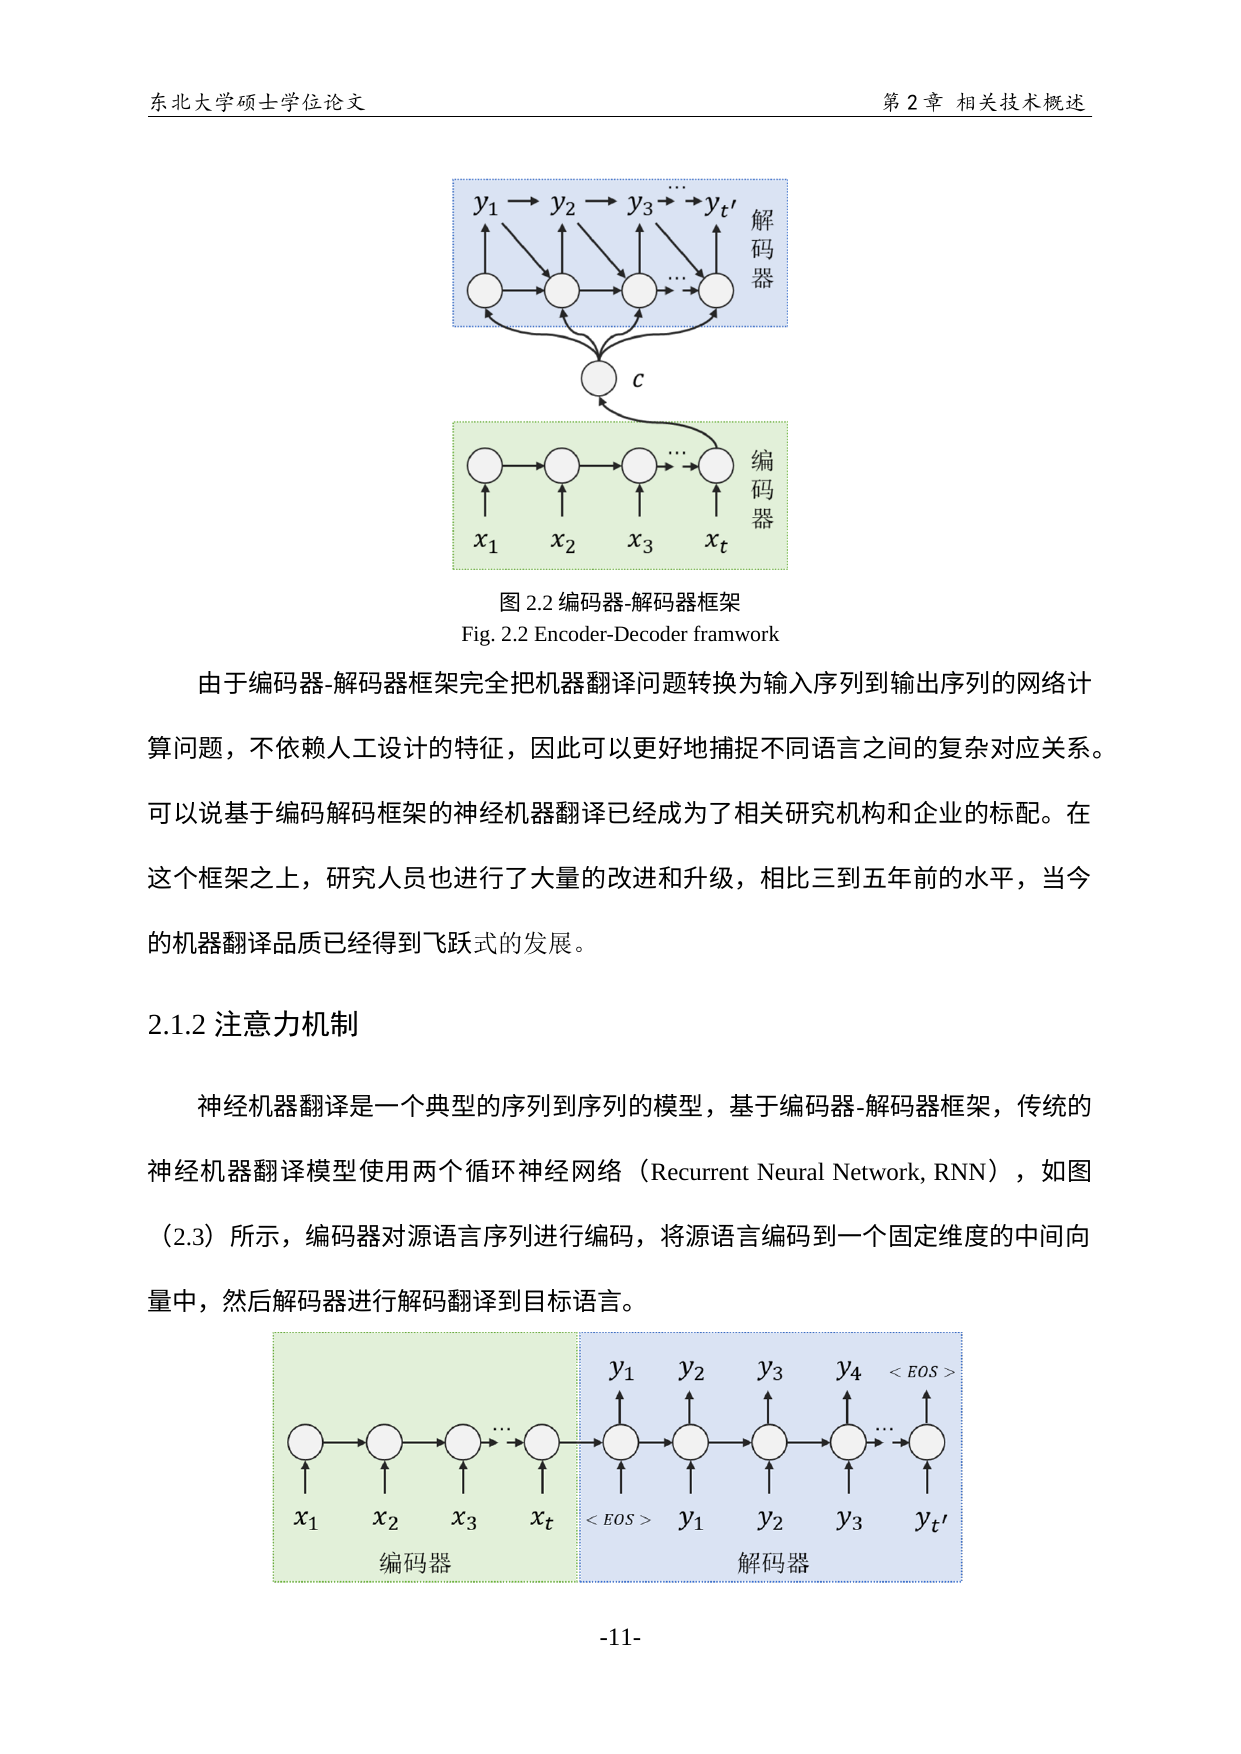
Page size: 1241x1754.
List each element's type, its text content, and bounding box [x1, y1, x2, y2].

text 由于编码器-解码器框架完全把机器翻译问题转换为输入序列到输出序列的网络计算问题，不依赖人工设计的特征，因此可以更好地捕捉不同语言之间的复杂对应关系。可以说基于编码解码框架的神经机器翻译已经成为了相关研究机构和企业的标配。在这个框架之上，研究人员也进行了大量的改进和升级，相比三到五年前的水平，当今的机器翻译品质已经得到飞跃式的发展。 [148, 649, 1092, 974]
picture [272, 1332, 968, 1591]
picture [452, 162, 788, 570]
text 2.1.2 注意力机制 [148, 991, 1092, 1056]
text 神经机器翻译是一个典型的序列到序列的模型，基于编码器-解码器框架，传统的神经机器翻译模型使用两个循环神经网络（Recurrent Neural Network, RNN），如图（2.3）所示，编码器对源语言序列进行编码，将源语言编码到一个固定维度的中间向量中，然后解码器进行解码翻译到目标语言。 [148, 1072, 1092, 1332]
text Fig. 2.2 Encoder-Decoder framwork [148, 617, 1092, 649]
text 图2.2 编码器-解码器框架 [148, 584, 1092, 617]
